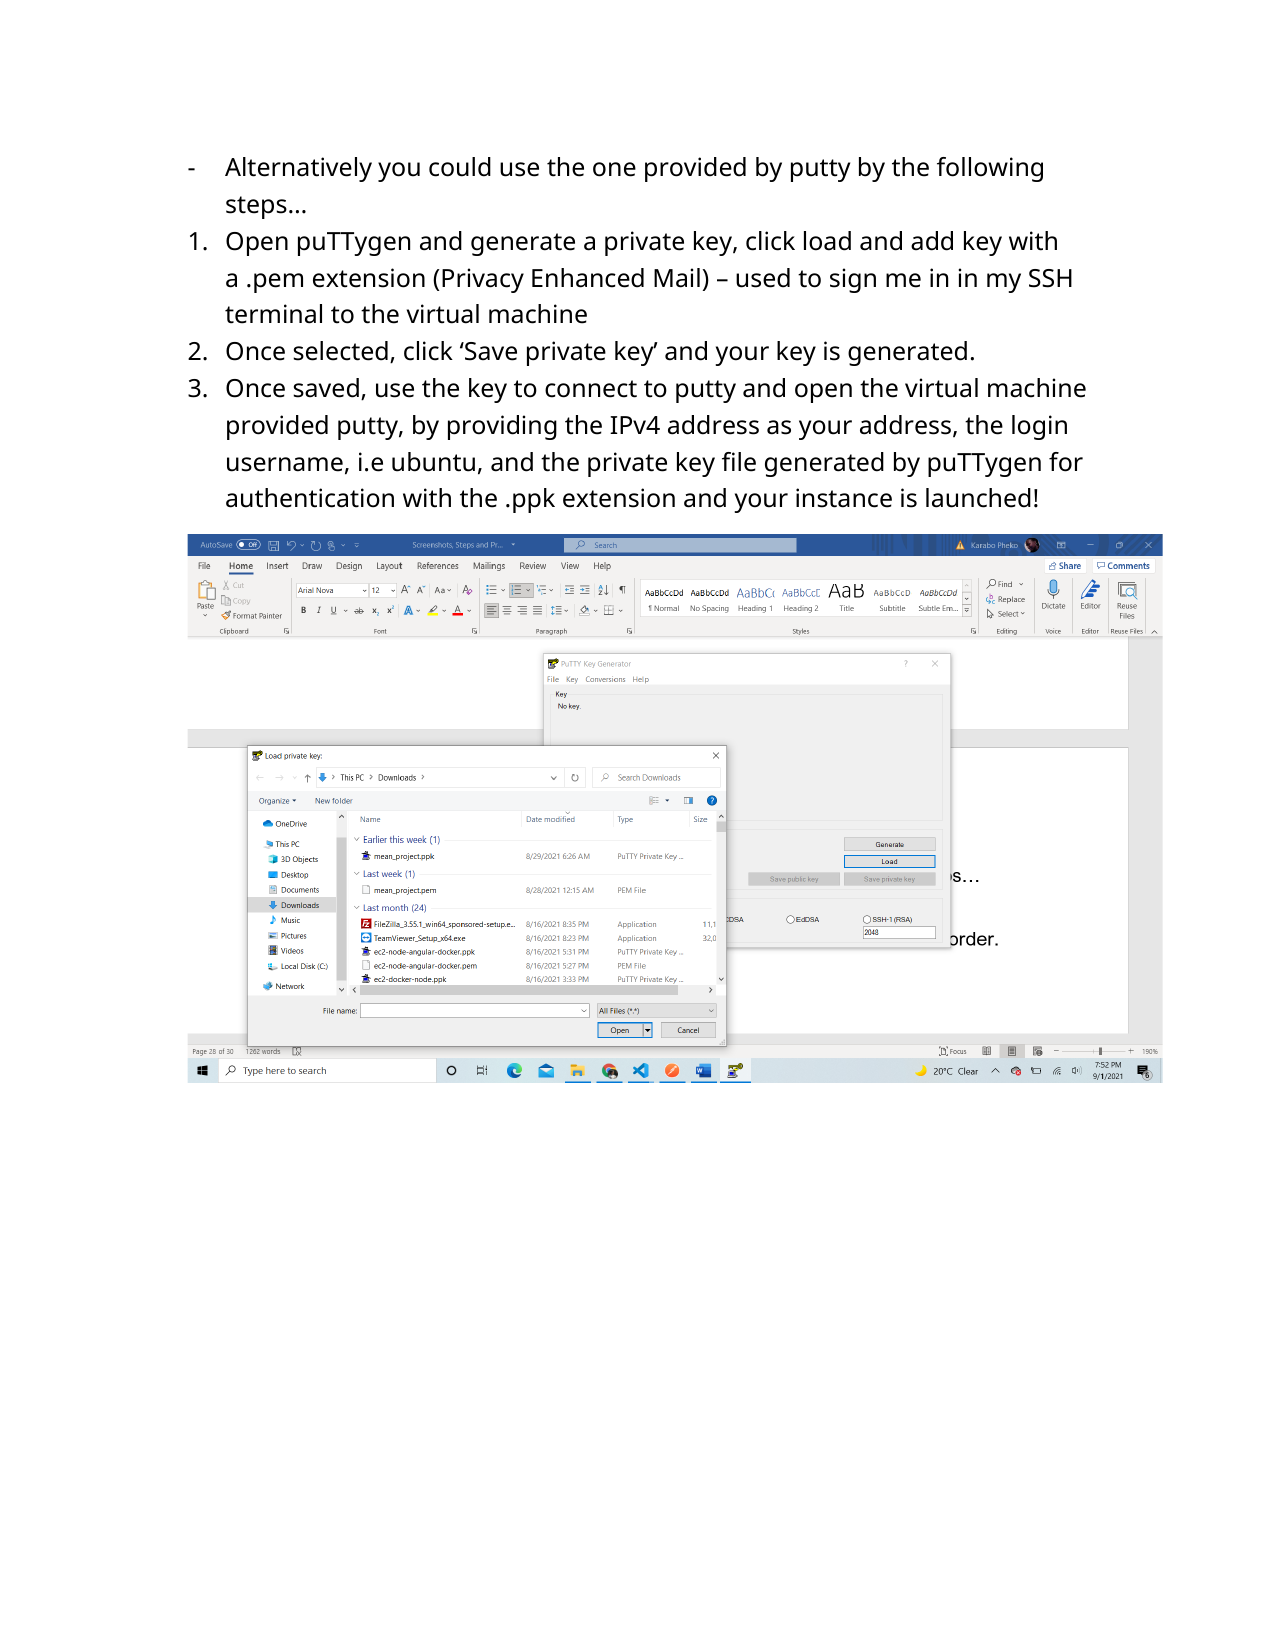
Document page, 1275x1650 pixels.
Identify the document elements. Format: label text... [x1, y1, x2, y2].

picture [187, 534, 1163, 1083]
list Once saved, use the key to connect to putty and open the virtual machine provided putty, by providing the IPv4 address as your address, the login username, i.e ubuntu, and the private key file generated by puTTygen for authentication with the .ppk extension and your instance is launched! [187, 371, 1125, 515]
list Alternatively you could use the one provided by putty by the following steps… [187, 150, 1125, 221]
list Once selected, click ‘Save private key’ and your key is generated. [187, 334, 1125, 368]
list Open puTTygen and generate a private key, click load and add key with a .pem extension (Privacy Enhanced Mail) – used to sign me in in my SSH terminal to the virtual machine [187, 223, 1125, 331]
